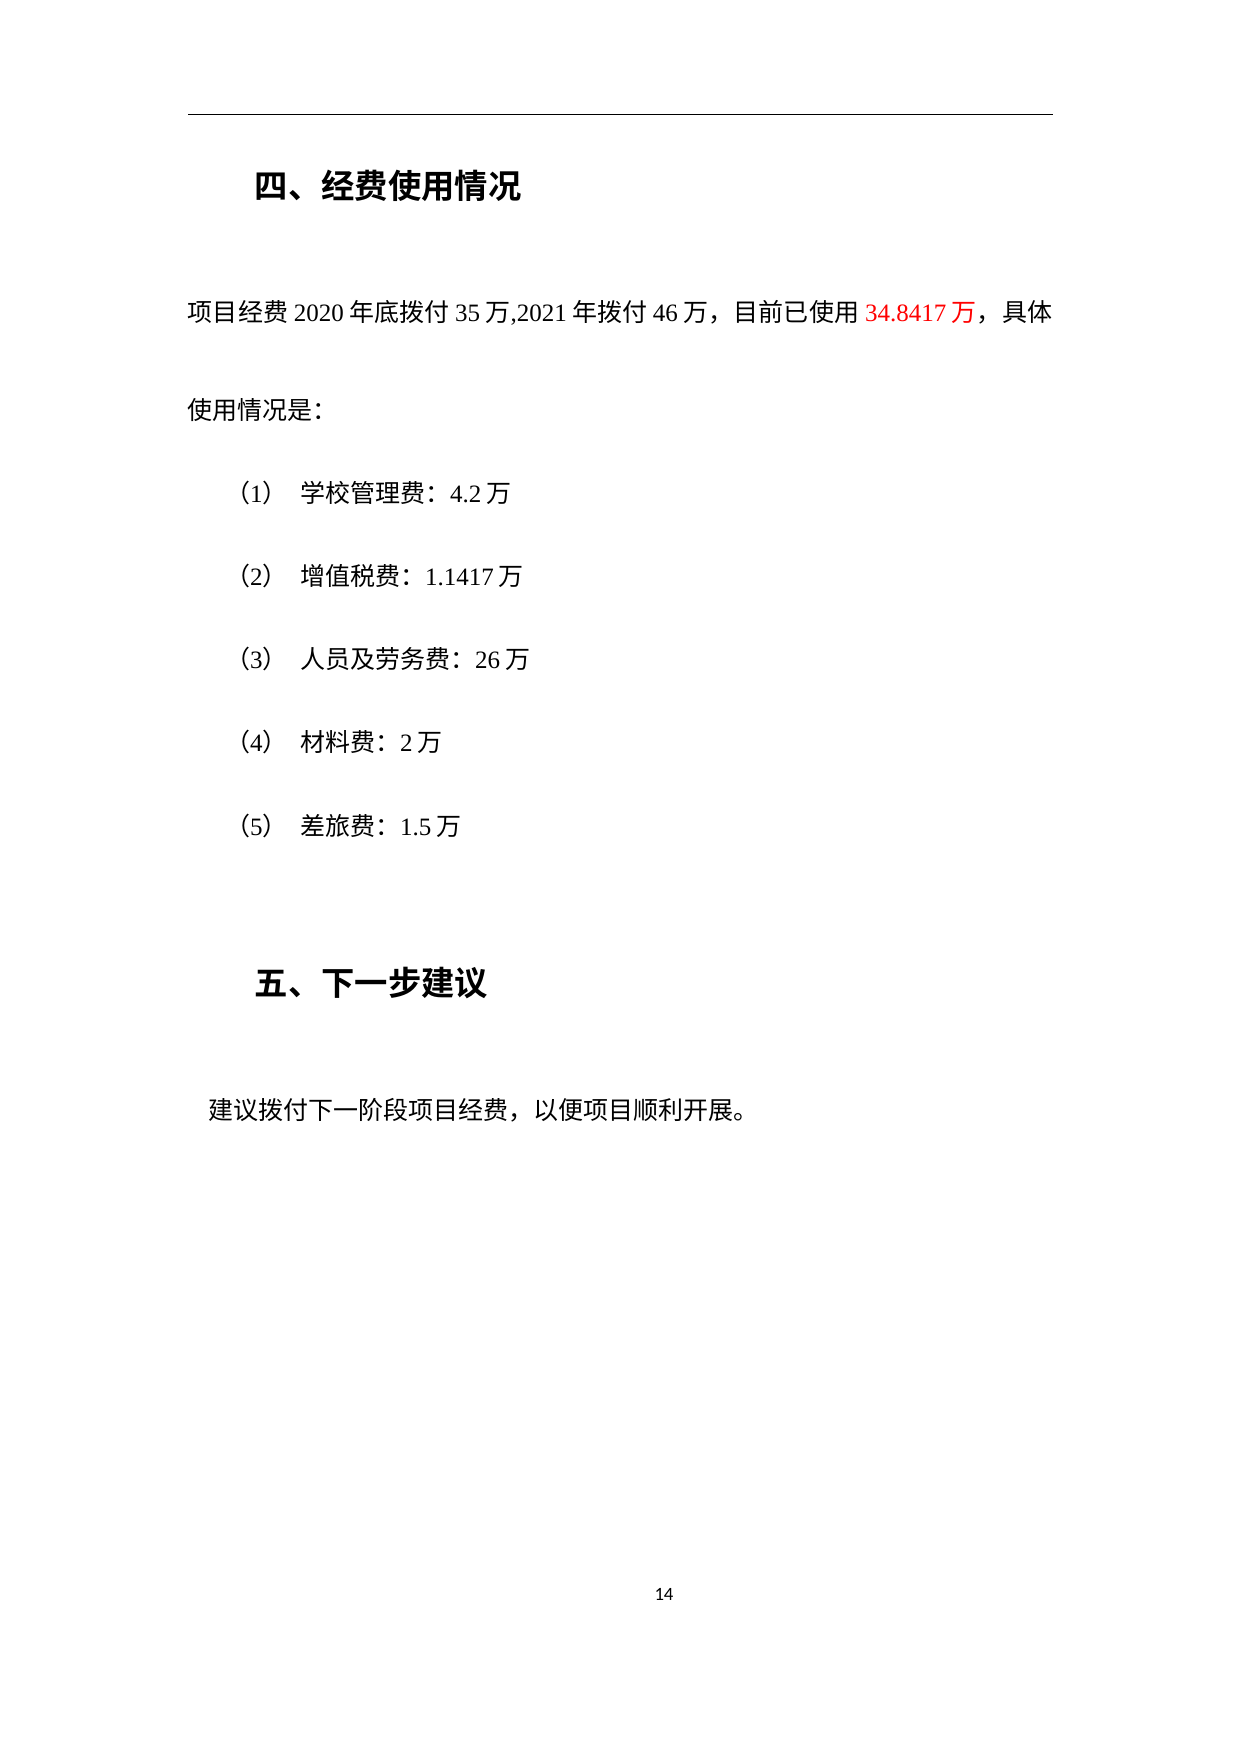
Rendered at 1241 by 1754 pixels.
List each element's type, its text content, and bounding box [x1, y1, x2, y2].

list 材料费：2万 [225, 708, 1053, 773]
text 建议拨付下一阶段项目经费，以便项目顺利开展。 [187, 1076, 1053, 1141]
subtitle 五、下一步建议 [187, 949, 1053, 1014]
list 人员及劳务费：26万 [225, 625, 1053, 690]
text 项目经费2020年底拨付35万,2021年拨付46万，目前已使用34.8417万，具体使用情况是： [187, 278, 1053, 441]
list 差旅费：1.5万 [225, 792, 1053, 857]
list 增值税费：1.1417万 [225, 542, 1053, 607]
list 学校管理费：4.2万 [225, 459, 1053, 524]
subtitle 四、经费使用情况 [187, 151, 1053, 216]
